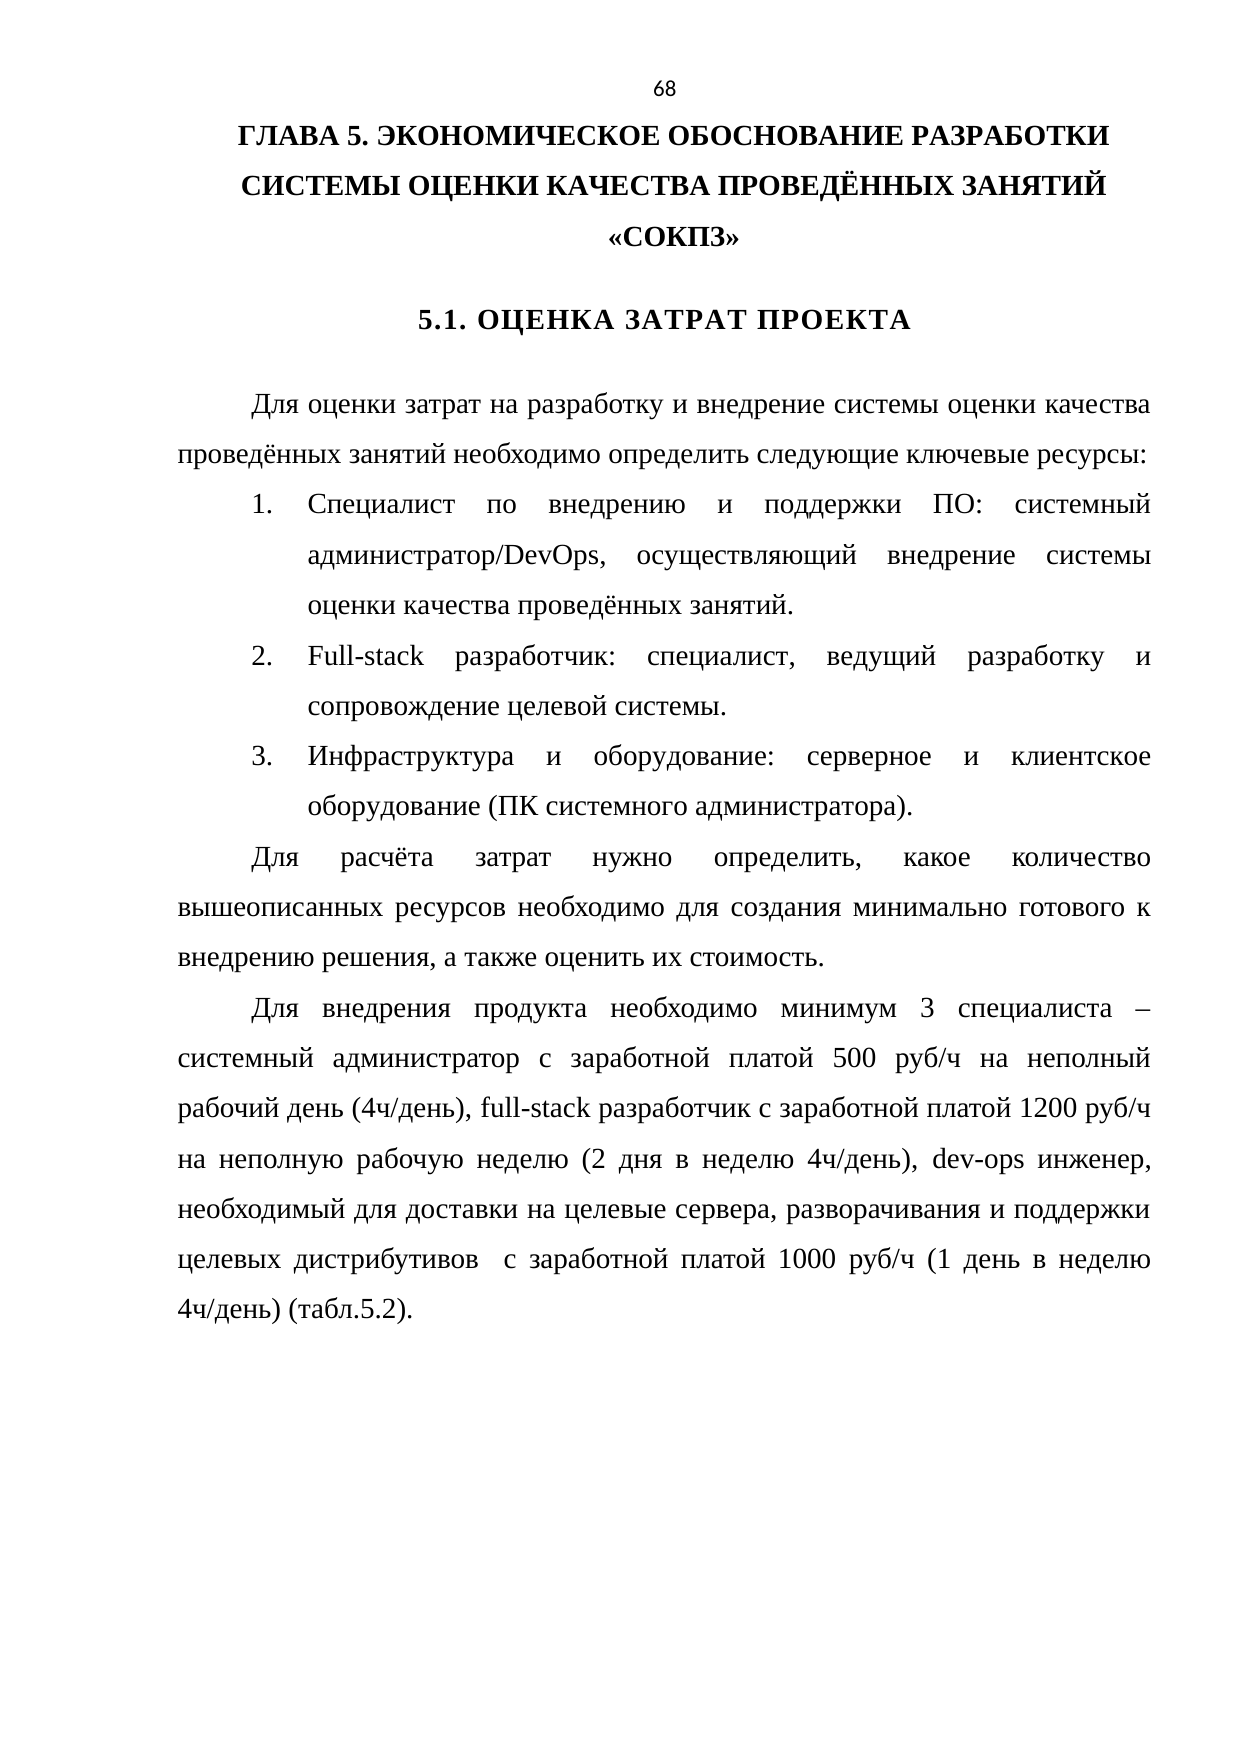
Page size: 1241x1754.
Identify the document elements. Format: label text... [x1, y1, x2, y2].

text Для оценки затрат на разработку и внедрение системы оценки качества проведённых занятий необходимо определить следующие ключевые ресурсы: [177, 386, 1152, 470]
text ОЦЕНКА ЗАТРАТ ПРОЕКТА [177, 302, 1152, 336]
list Специалист по внедрению и поддержки ПО: системный администратор/DevOps, осуществляющий внедрение системы оценки качества проведённых занятий. [251, 487, 1152, 621]
text Для внедрения продукта необходимо минимум 3 специалиста – системный администратор с заработной платой 500 руб/ч на неполный рабочий день (4ч/день), full-stack разработчик с заработной платой 1200 руб/ч на неполную рабочую неделю (2 дня в неделю 4ч/день), dev-ops инженер, необходимый для доставки на целевые сервера, разворачивания и поддержки целевых дистрибутивов с заработной платой 1000 руб/ч (1 день в неделю 4ч/день) (табл.5.2). [177, 990, 1152, 1325]
list Инфраструктура и оборудование: серверное и клиентское оборудование (ПК системного администратора). [251, 738, 1152, 822]
list Full-stack разработчик: специалист, ведущий разработку и сопровождение целевой системы. [251, 638, 1152, 721]
text Для расчёта затрат нужно определить, какое количество вышеописанных ресурсов необходимо для создания минимально готового к внедрению решения, а также оценить их стоимость. [177, 839, 1152, 973]
text ЭКОНОМИЧЕСКОЕ ОБОСНОВАНИЕ РАЗРАБОТКИ СИСТЕМЫ ОЦЕНКИ КАЧЕСТВА ПРОВЕДЁННЫХ ЗАНЯТИЙ «СОКПЗ» [196, 118, 1152, 252]
